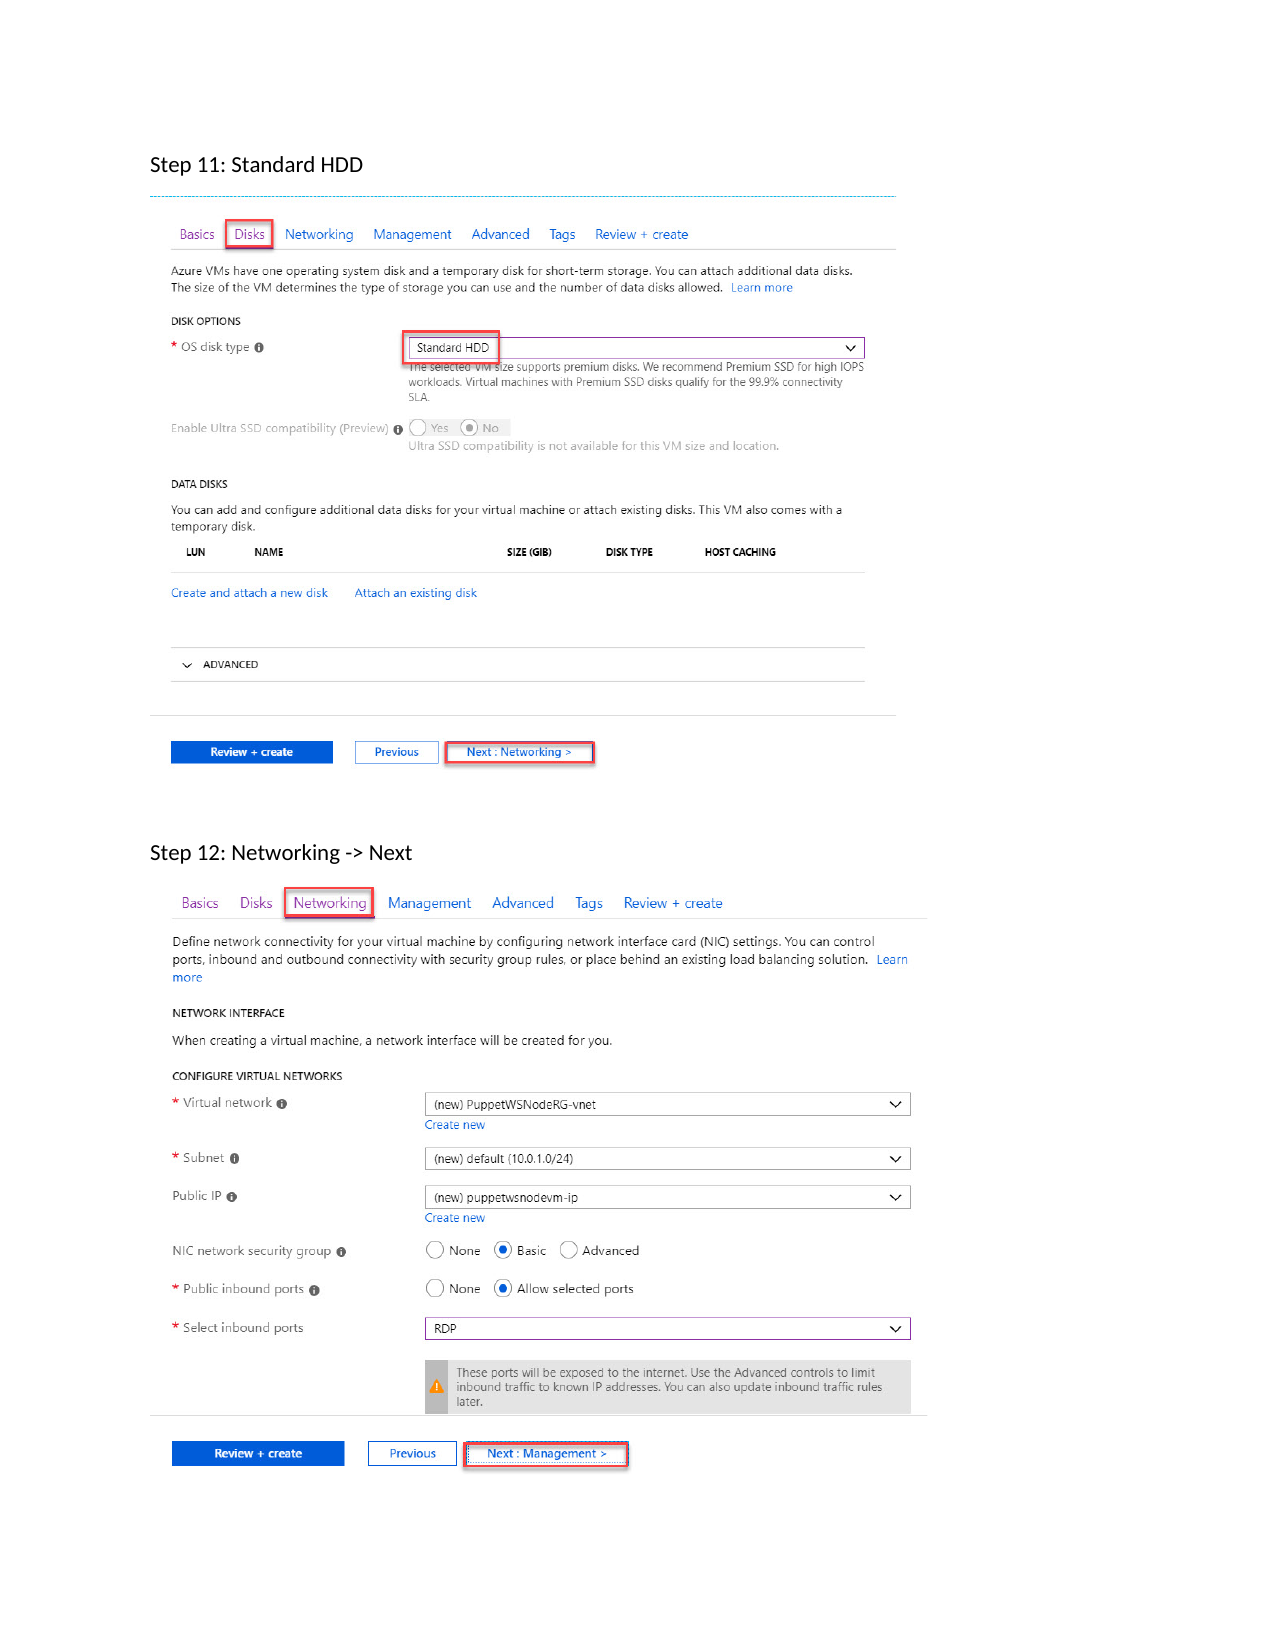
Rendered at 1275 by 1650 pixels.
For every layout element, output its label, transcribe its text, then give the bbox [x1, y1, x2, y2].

picture [150, 196, 897, 773]
text Step 12: Networking -> Next [150, 838, 1125, 866]
picture [150, 885, 928, 1475]
text Step 11: Standard HDD [150, 150, 1125, 178]
